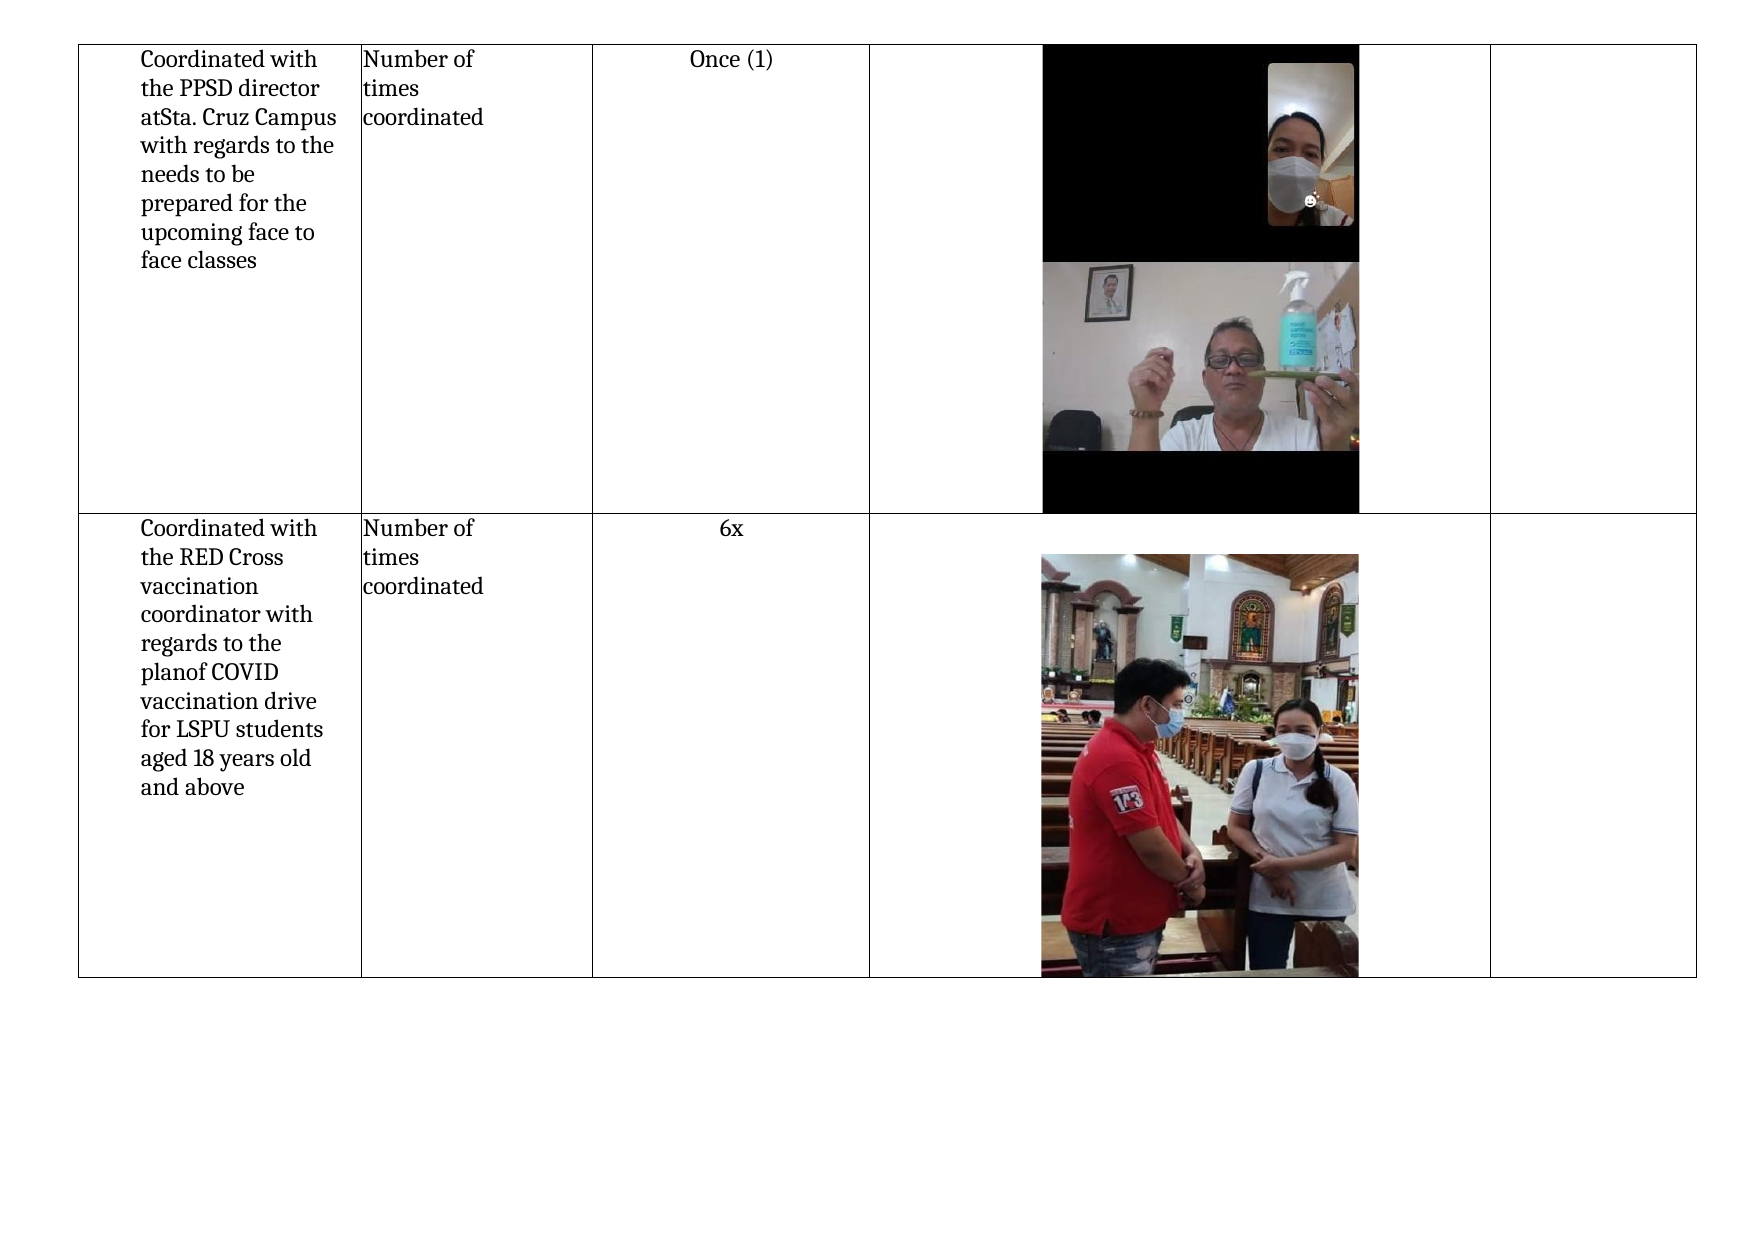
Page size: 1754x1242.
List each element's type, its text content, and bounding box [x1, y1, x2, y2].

table_cell 6x [593, 514, 869, 977]
table_cell Coordinated with the RED Cross vaccination coordinator with regards to the planof COVID vaccination drive for LSPU students aged 18 years old and above [79, 514, 361, 977]
table_header Number of times coordinated [362, 45, 592, 513]
table_cell [870, 514, 1490, 977]
table_header [1491, 45, 1696, 513]
table_header [1360, 45, 1490, 513]
table_header [870, 45, 1042, 513]
picture [1041, 554, 1359, 977]
table_header Once (1) [593, 45, 869, 513]
table_cell Number of times coordinated [362, 514, 592, 977]
table_cell [1491, 514, 1696, 977]
picture [1042, 44, 1360, 513]
table_header Coordinated with the PPSD director atSta. Cruz Campus with regards to the needs to be prepared for the upcoming face to face classes [79, 45, 361, 513]
